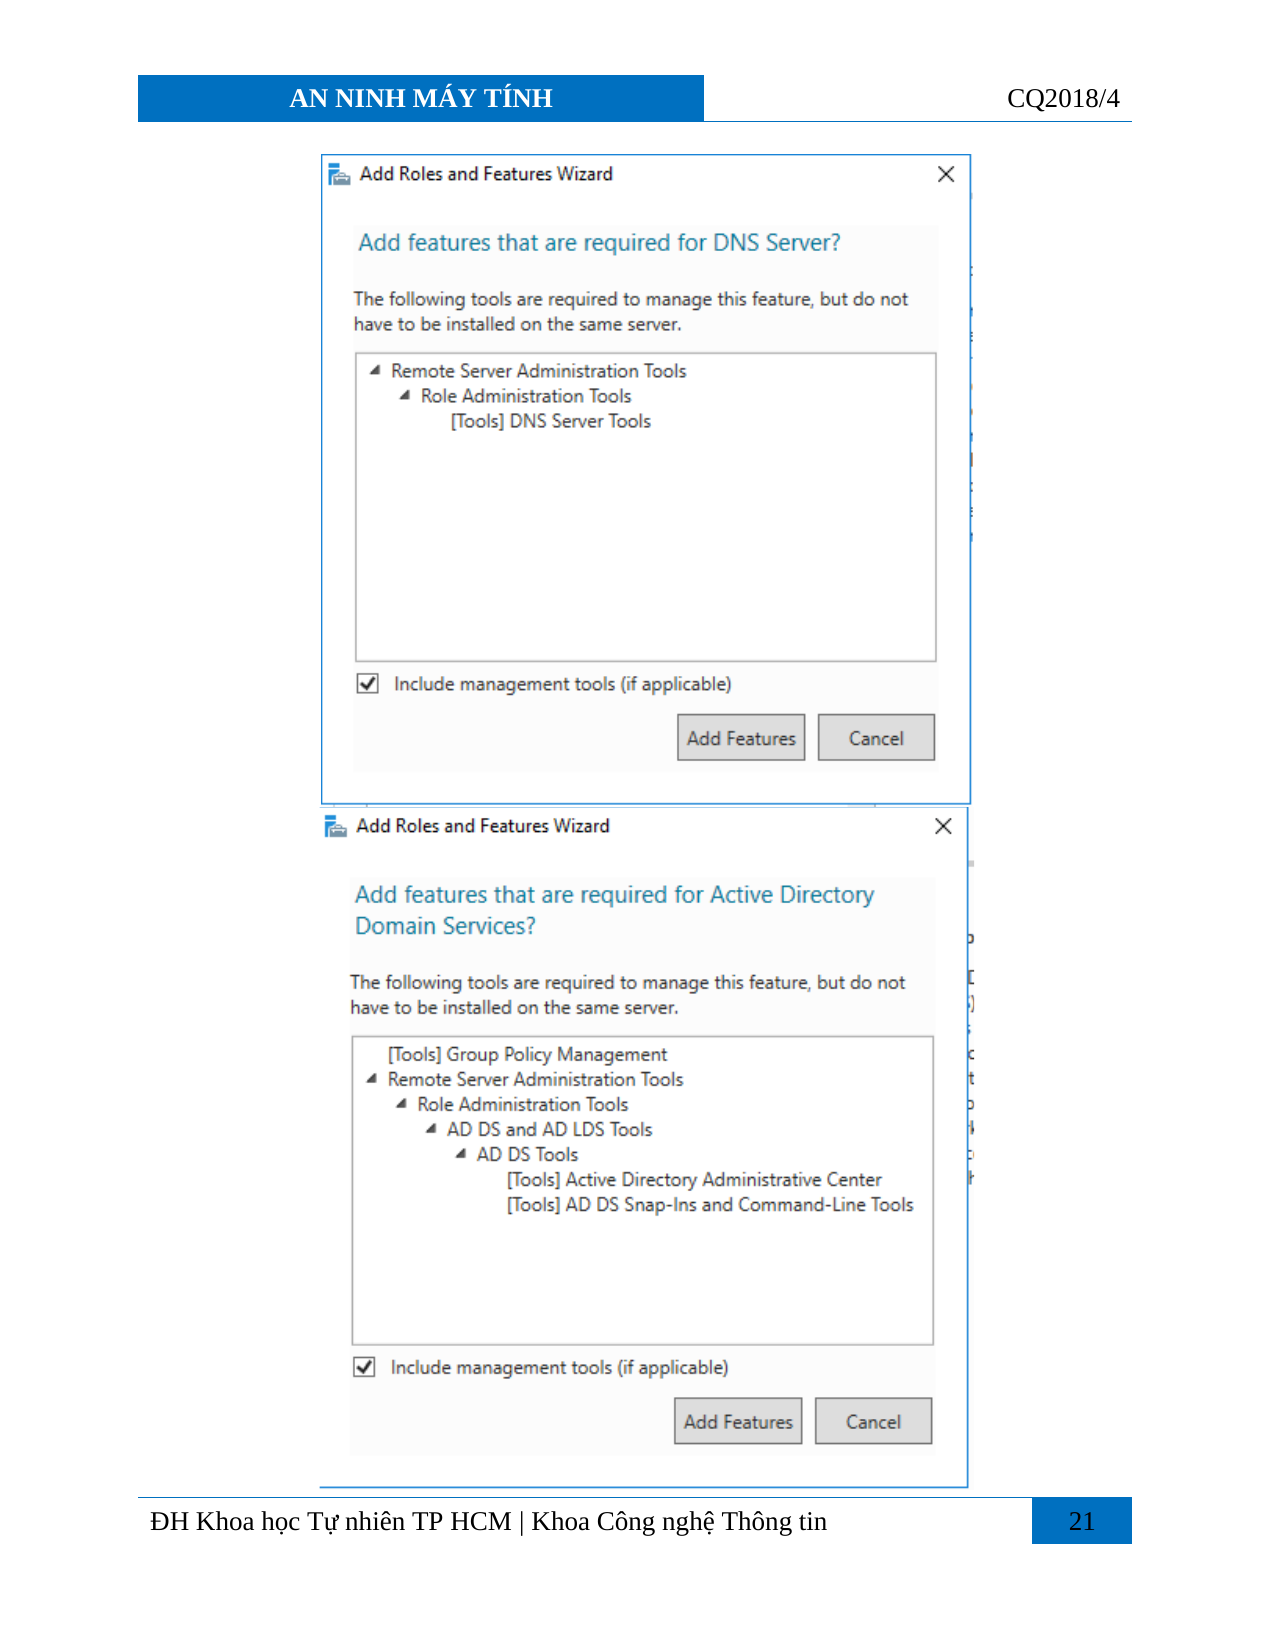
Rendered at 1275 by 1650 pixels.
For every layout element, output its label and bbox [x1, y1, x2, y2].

picture [319, 154, 975, 1490]
